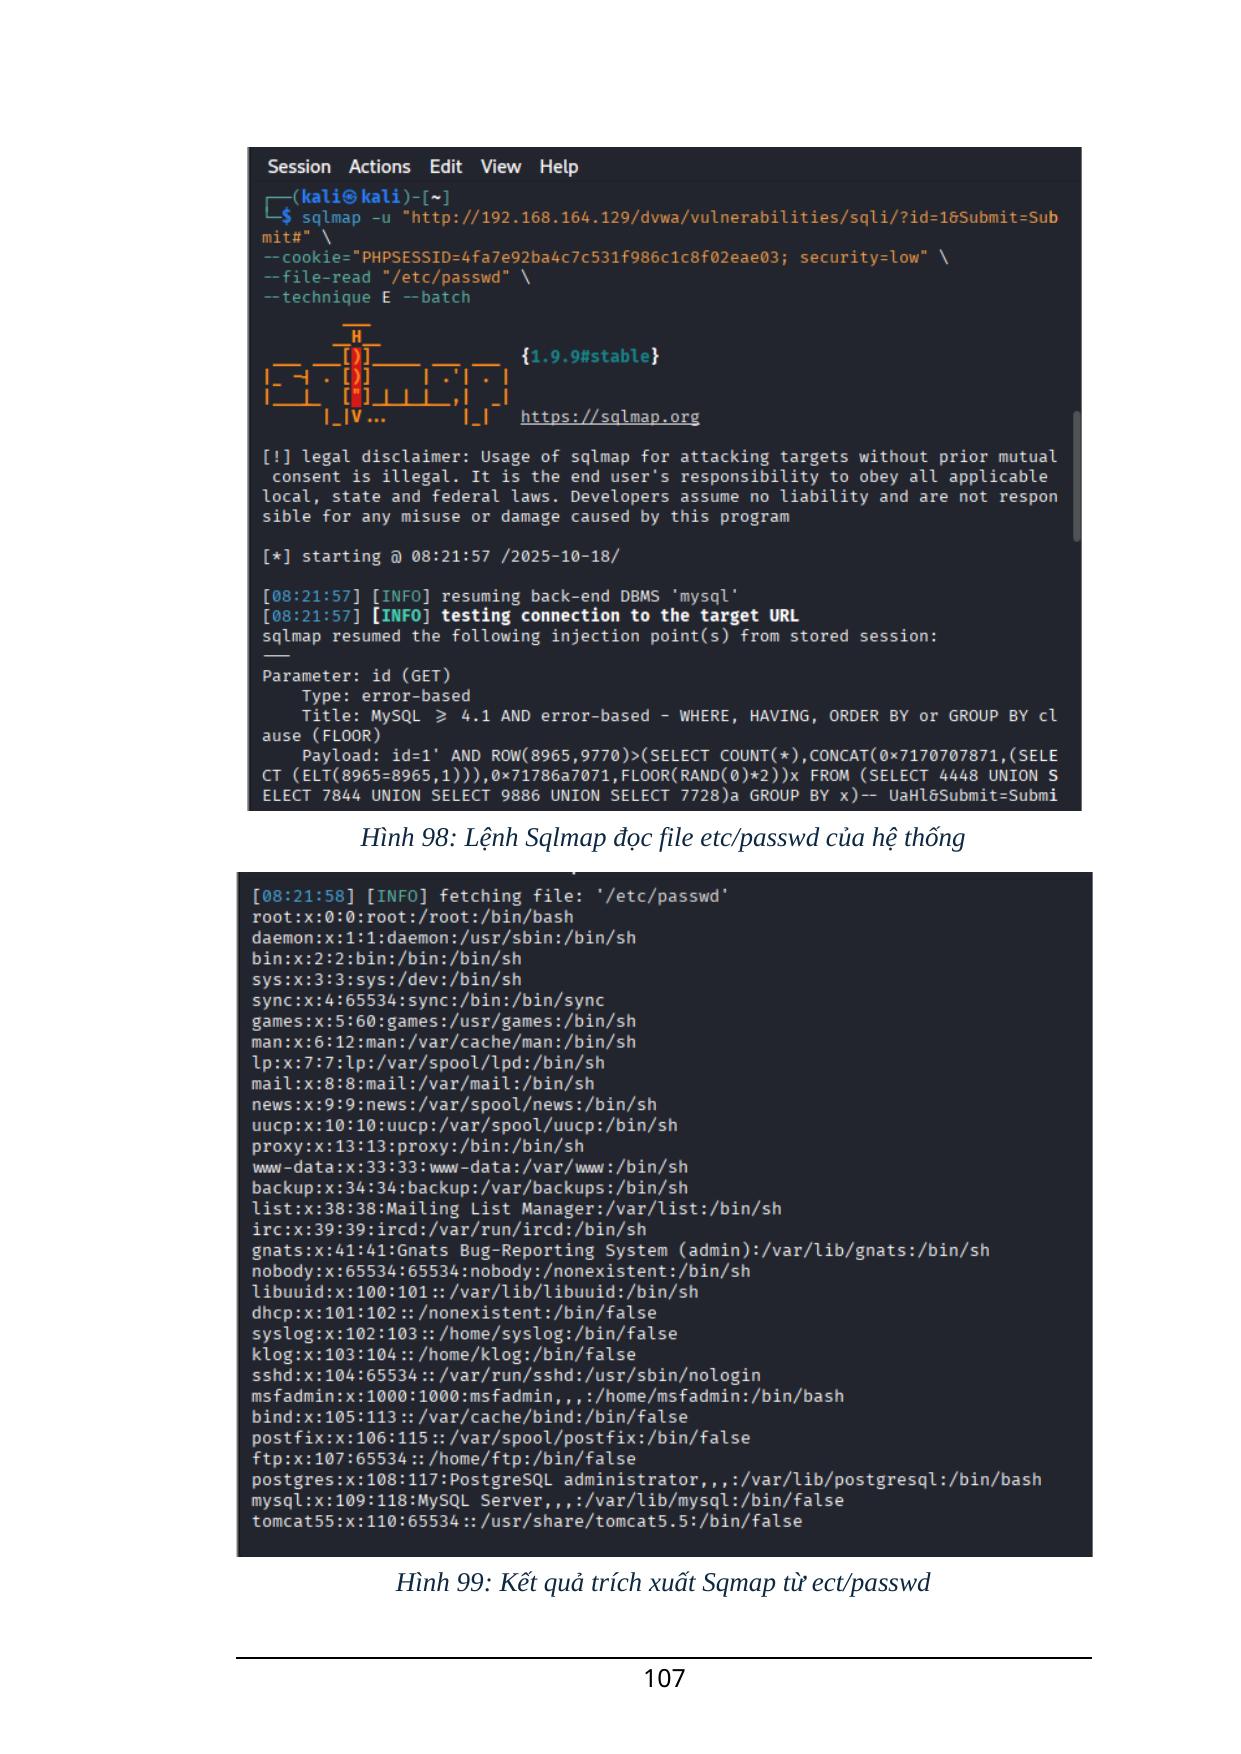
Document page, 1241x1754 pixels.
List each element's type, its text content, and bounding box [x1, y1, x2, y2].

picture [236, 872, 1093, 1557]
picture [247, 147, 1082, 811]
text Hình 99: Kết quả trích xuất Sqmap từ ect/passwd [236, 1567, 1092, 1598]
text Hình 98: Lệnh Sqlmap đọc file etc/passwd của hệ thống [236, 821, 1092, 852]
